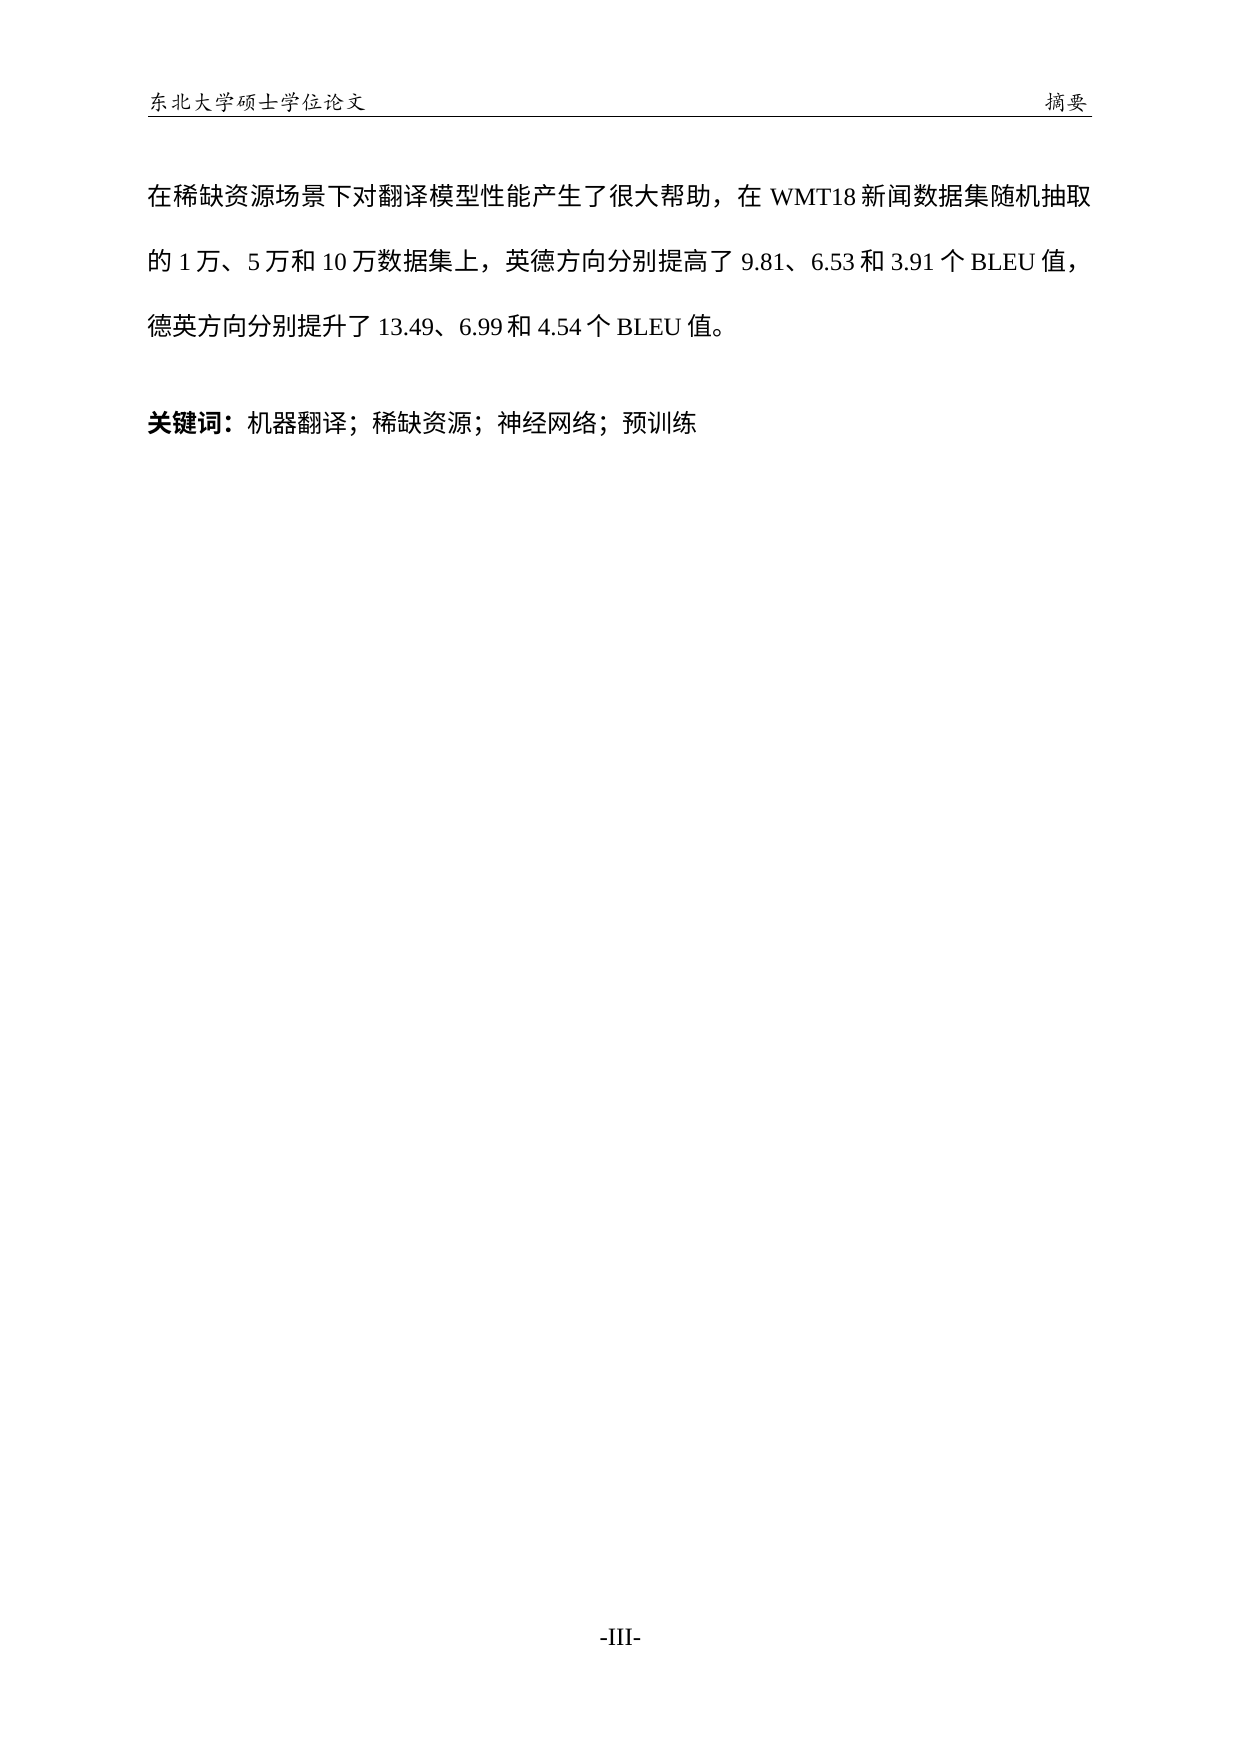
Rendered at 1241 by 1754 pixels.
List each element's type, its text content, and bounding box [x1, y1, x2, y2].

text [148, 162, 1092, 357]
text 关键词：机器翻译；稀缺资源；神经网络；预训练 [148, 389, 1092, 454]
